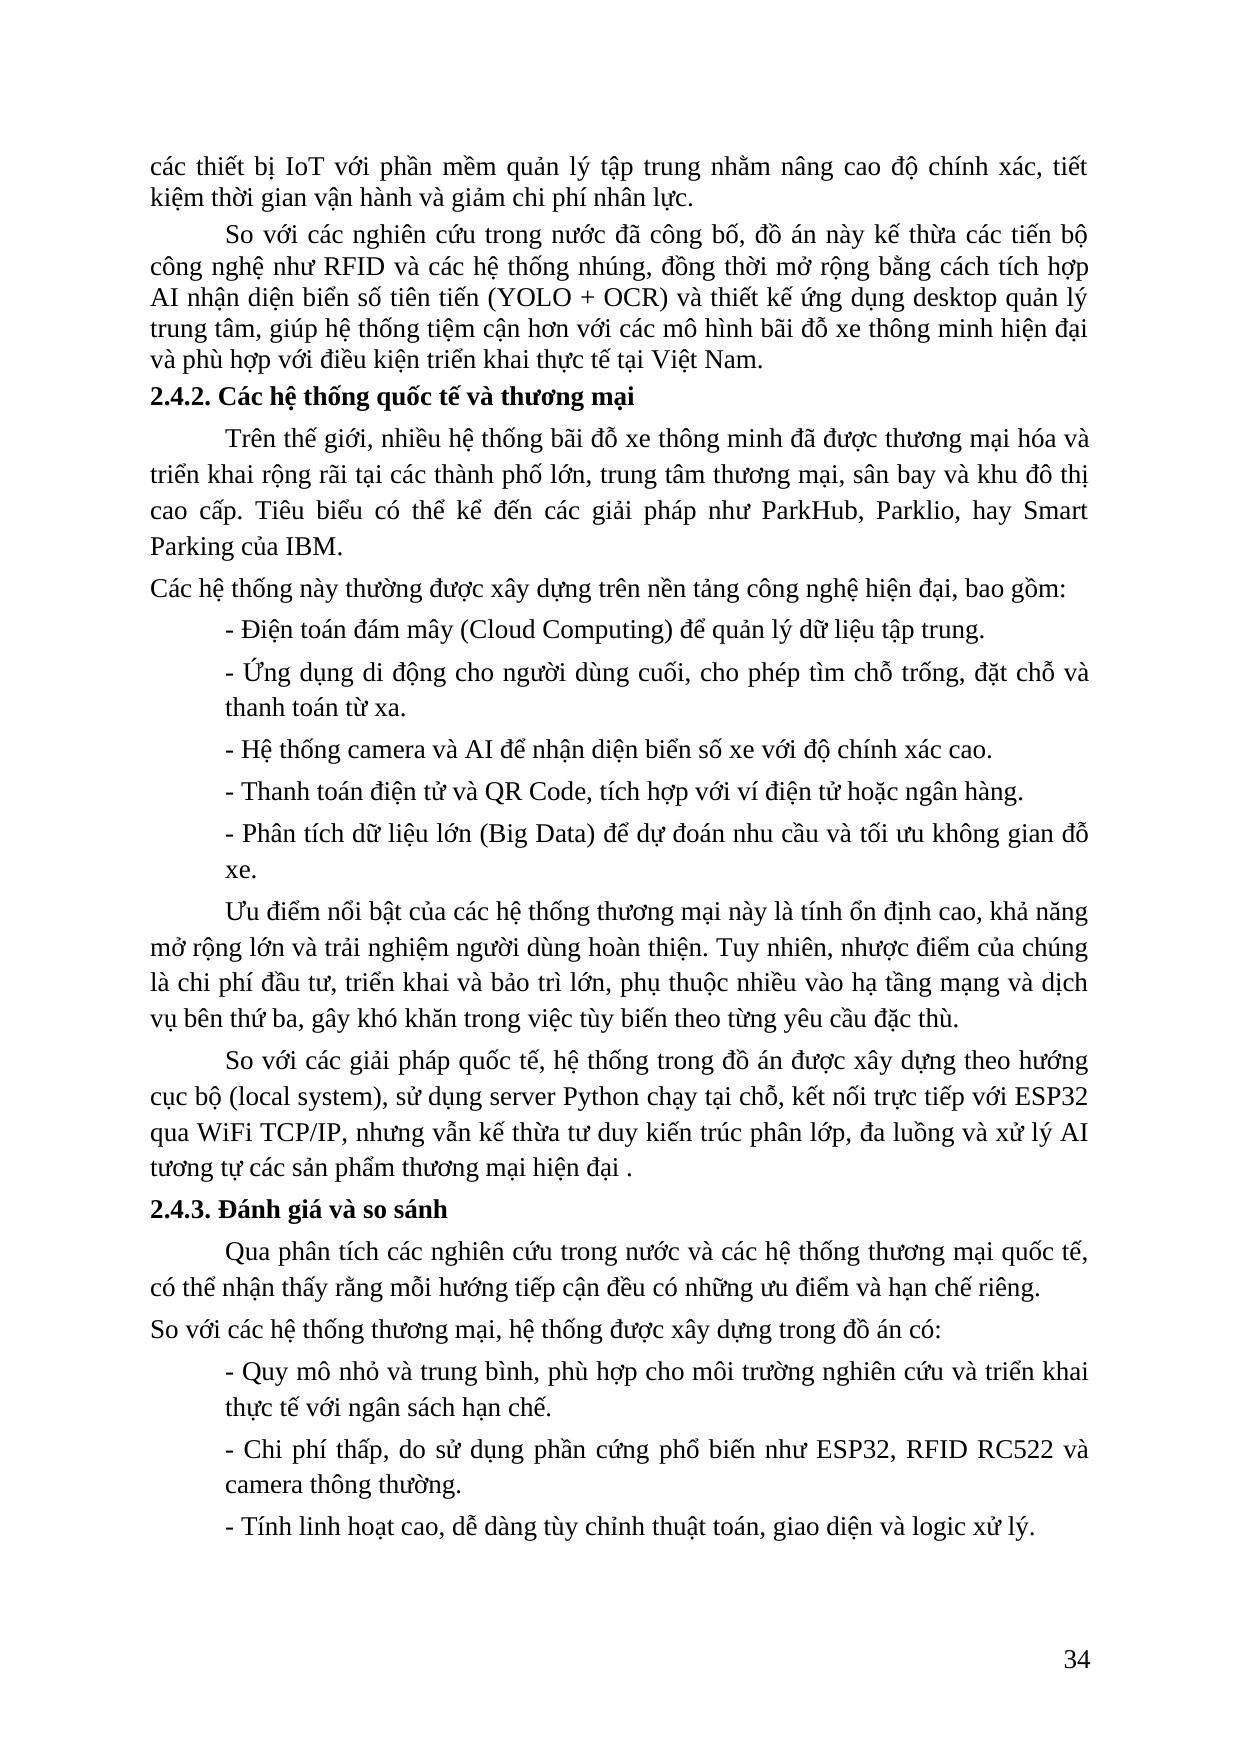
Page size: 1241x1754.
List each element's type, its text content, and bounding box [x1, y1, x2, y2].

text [150, 150, 1090, 212]
subtitle 2.4.2. Các hệ thống quốc tế và thương mại [150, 381, 1090, 412]
text - Thanh toán điện tử và QR Code, tích hợp với ví điện tử hoặc ngân hàng. [225, 775, 1090, 806]
text Các hệ thống này thường được xây dựng trên nền tảng công nghệ hiện đại, bao gồm: [150, 572, 1090, 603]
text - Điện toán đám mây (Cloud Computing) để quản lý dữ liệu tập trung. [225, 614, 1090, 645]
text So với các nghiên cứu trong nước đã công bố, đồ án này kế thừa các tiến bộ công nghệ như RFID và các hệ thống nhúng, đồng thời mở rộng bằng cách tích hợp AI nhận diện biển số tiên tiến (YOLO + OCR) và thiết kế ứng dụng desktop quản lý trung tâm, giúp hệ thống tiệm cận hơn với các mô hình bãi đỗ xe thông minh hiện đại và phù hợp với điều kiện triển khai thực tế tại Việt Nam. [150, 218, 1090, 374]
text - Ứng dụng di động cho người dùng cuối, cho phép tìm chỗ trống, đặt chỗ và thanh toán từ xa. [225, 656, 1090, 722]
text - Tính linh hoạt cao, dễ dàng tùy chỉnh thuật toán, giao diện và logic xử lý. [225, 1510, 1090, 1542]
text - Phân tích dữ liệu lớn (Big Data) để dự đoán nhu cầu và tối ưu không gian đỗ xe. [225, 817, 1090, 884]
text Trên thế giới, nhiều hệ thống bãi đỗ xe thông minh đã được thương mại hóa và triển khai rộng rãi tại các thành phố lớn, trung tâm thương mại, sân bay và khu đô thị cao cấp. Tiêu biểu có thể kể đến các giải pháp như ParkHub, Parklio, hay Smart Parking của IBM. [150, 422, 1090, 561]
text Qua phân tích các nghiên cứu trong nước và các hệ thống thương mại quốc tế, có thể nhận thấy rằng mỗi hướng tiếp cận đều có những ưu điểm và hạn chế riêng. [150, 1235, 1090, 1302]
text - Hệ thống camera và AI để nhận diện biển số xe với độ chính xác cao. [225, 733, 1090, 764]
subtitle 2.4.3. Đánh giá và so sánh [150, 1193, 1090, 1224]
text So với các giải pháp quốc tế, hệ thống trong đồ án được xây dựng theo hướng cục bộ (local system), sử dụng server Python chạy tại chỗ, kết nối trực tiếp với ESP32 qua WiFi TCP/IP, nhưng vẫn kế thừa tư duy kiến trúc phân lớp, đa luồng và xử lý AI tương tự các sản phẩm thương mại hiện đại . [150, 1044, 1090, 1182]
text Ưu điểm nổi bật của các hệ thống thương mại này là tính ổn định cao, khả năng mở rộng lớn và trải nghiệm người dùng hoàn thiện. Tuy nhiên, nhược điểm của chúng là chi phí đầu tư, triển khai và bảo trì lớn, phụ thuộc nhiều vào hạ tầng mạng và dịch vụ bên thứ ba, gây khó khăn trong việc tùy biến theo từng yêu cầu đặc thù. [150, 895, 1090, 1033]
text - Chi phí thấp, do sử dụng phần cứng phổ biến như ESP32, RFID RC522 và camera thông thường. [225, 1433, 1090, 1499]
text So với các hệ thống thương mại, hệ thống được xây dựng trong đồ án có: [150, 1313, 1090, 1344]
text - Quy mô nhỏ và trung bình, phù hợp cho môi trường nghiên cứu và triển khai thực tế với ngân sách hạn chế. [225, 1355, 1090, 1422]
